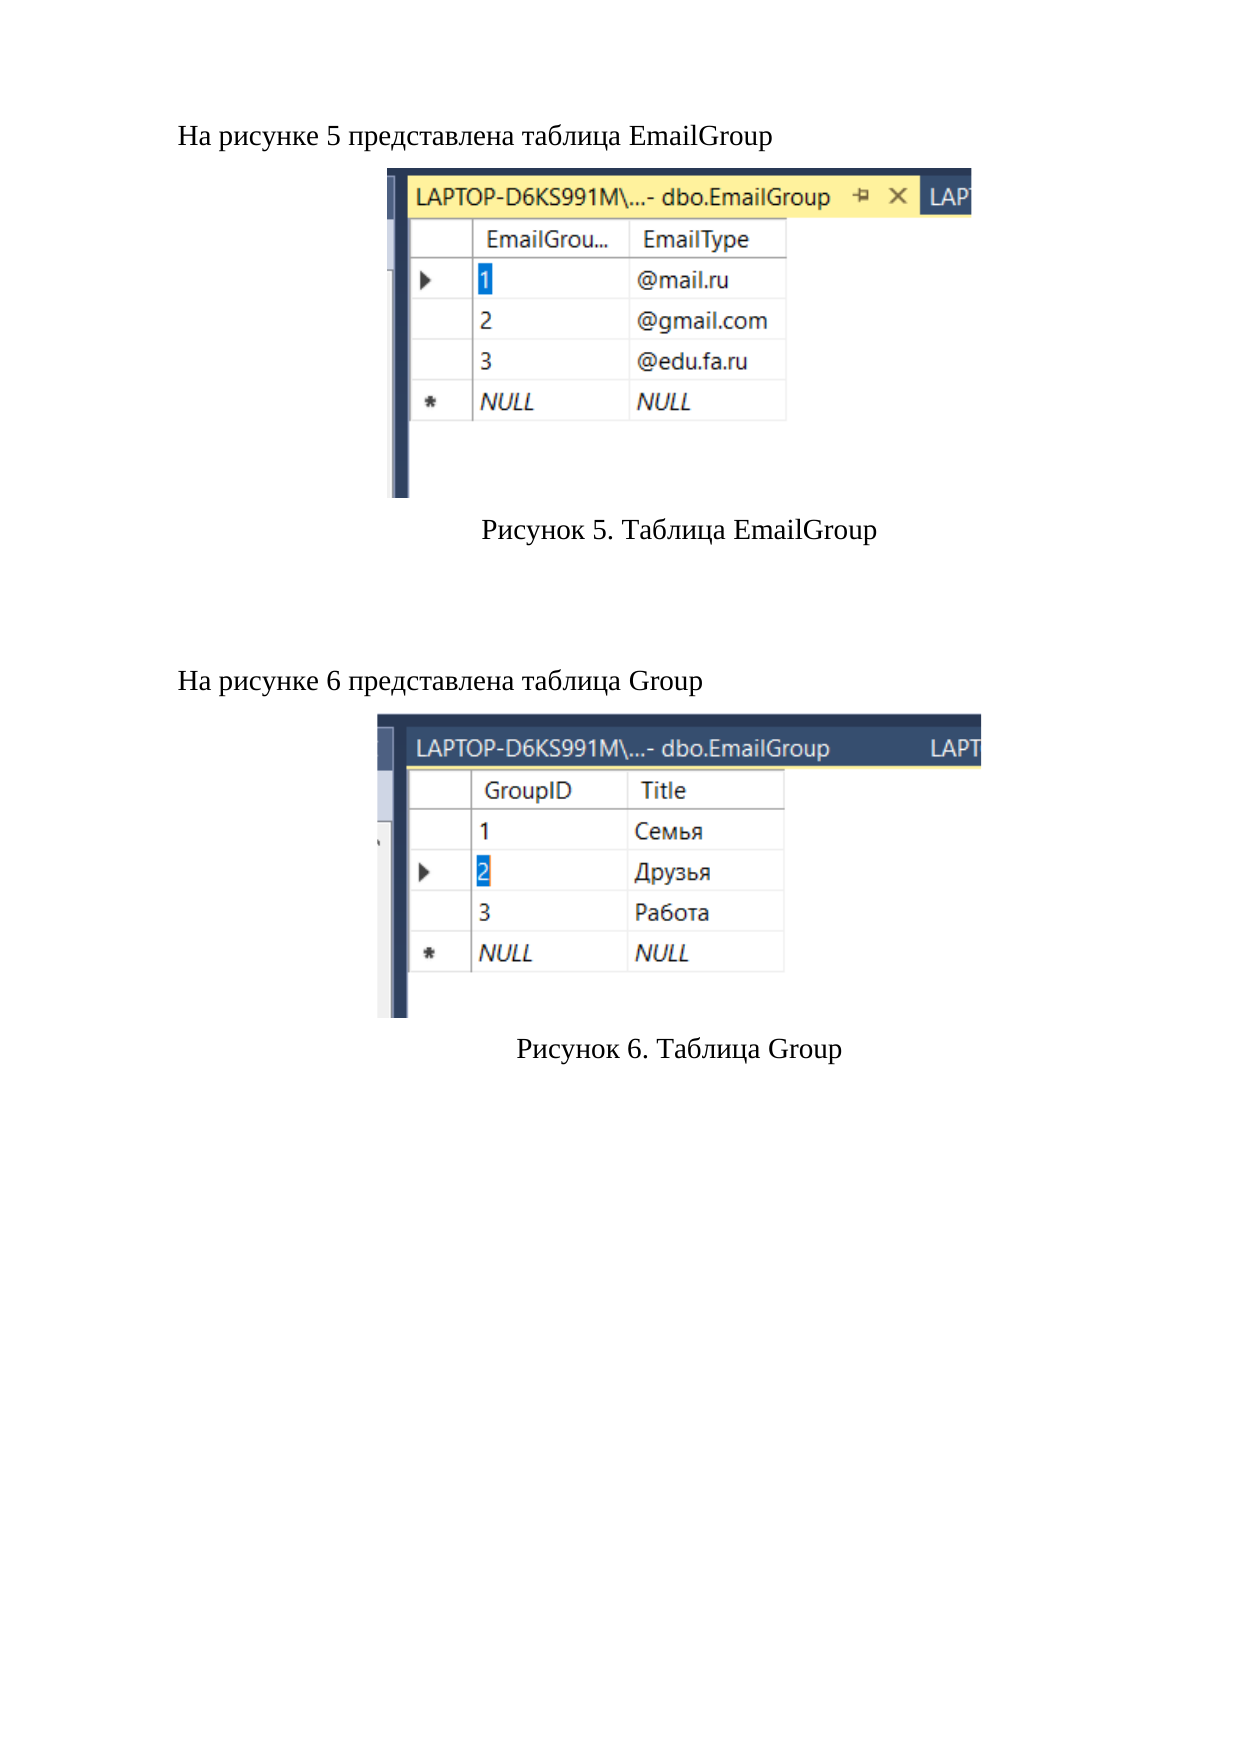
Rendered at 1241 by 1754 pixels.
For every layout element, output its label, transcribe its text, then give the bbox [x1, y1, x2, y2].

text Рисунок 6. Таблица Group [177, 1032, 1181, 1065]
text На рисунке 6 представлена таблица Group [177, 663, 1181, 697]
picture [377, 713, 982, 1018]
text На рисунке 5 представлена таблица EmailGroup [177, 118, 1181, 152]
text Рисунок 5. Таблица EmailGroup [177, 512, 1181, 546]
picture [387, 168, 972, 498]
